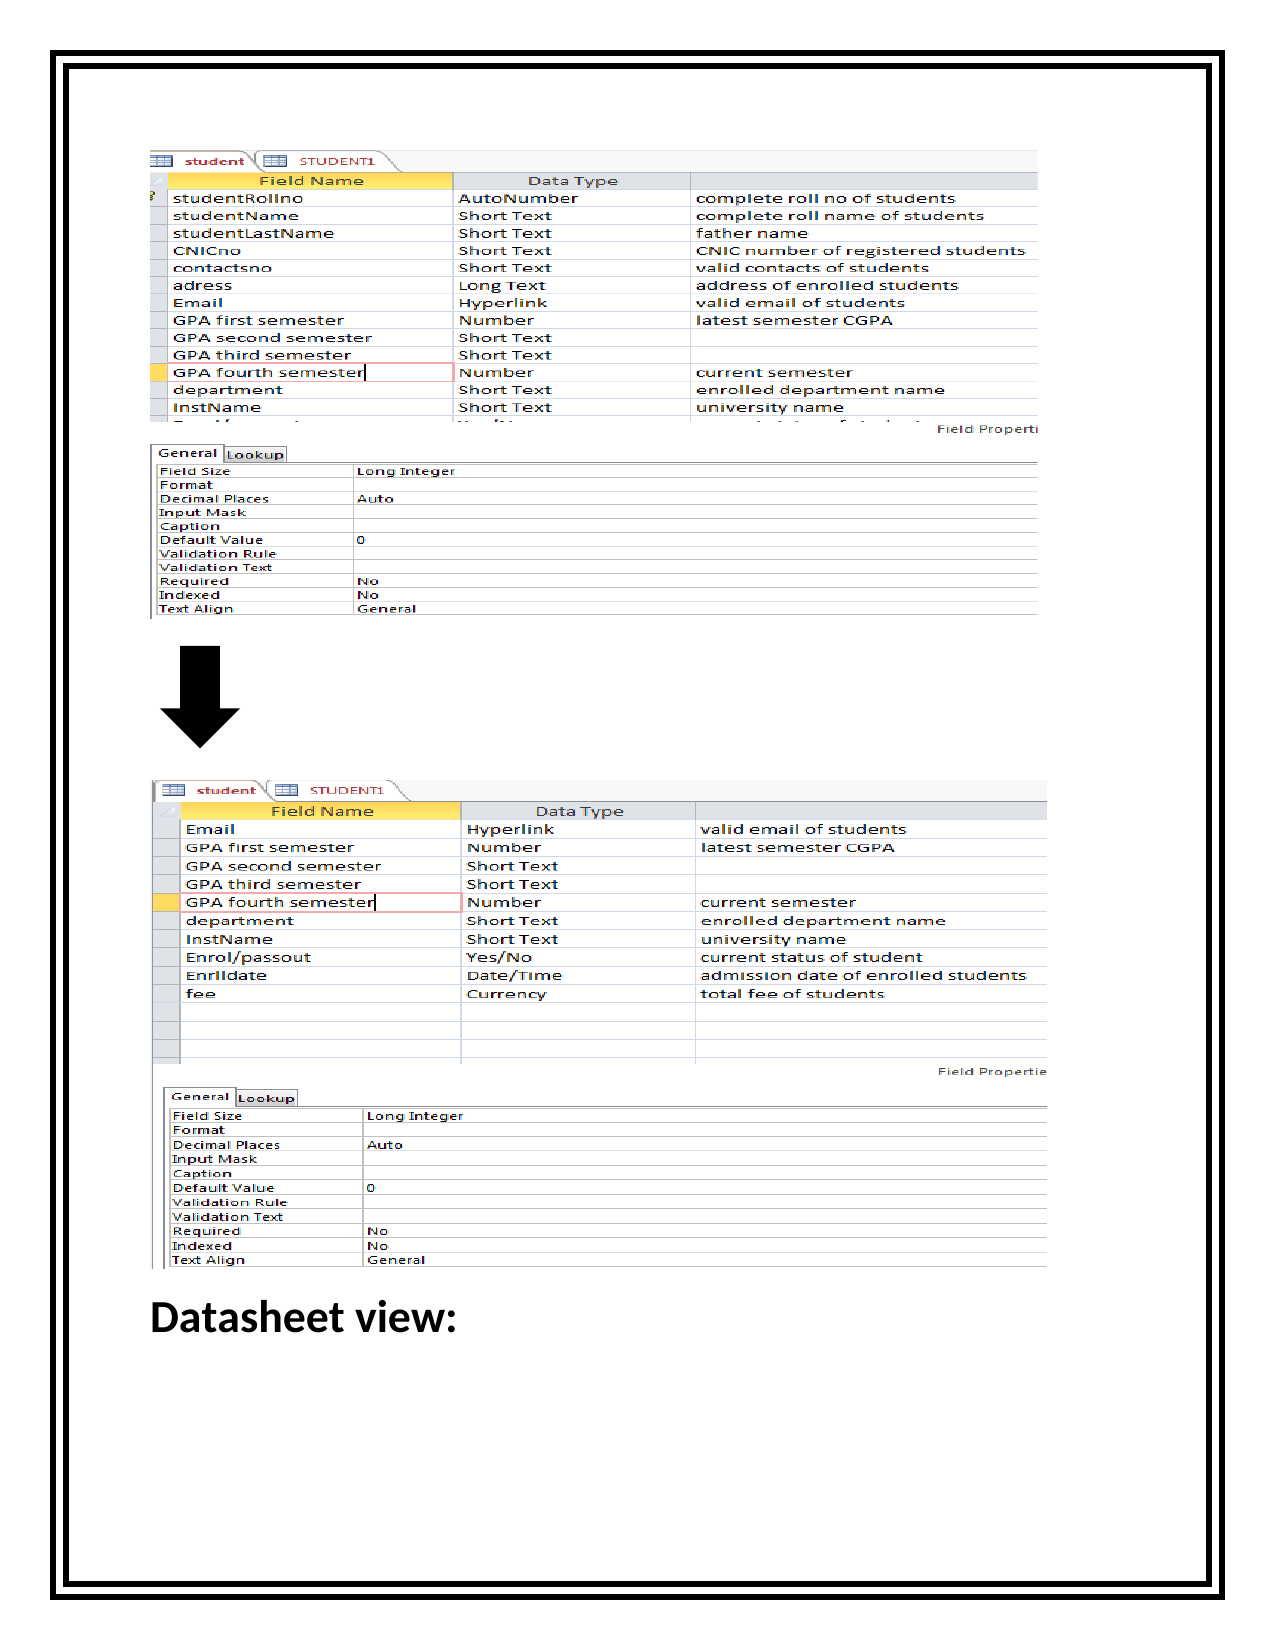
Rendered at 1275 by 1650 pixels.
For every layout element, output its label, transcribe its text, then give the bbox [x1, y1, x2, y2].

picture [150, 780, 1047, 1269]
text Datasheet view: [150, 1288, 1125, 1343]
picture [150, 150, 1038, 619]
